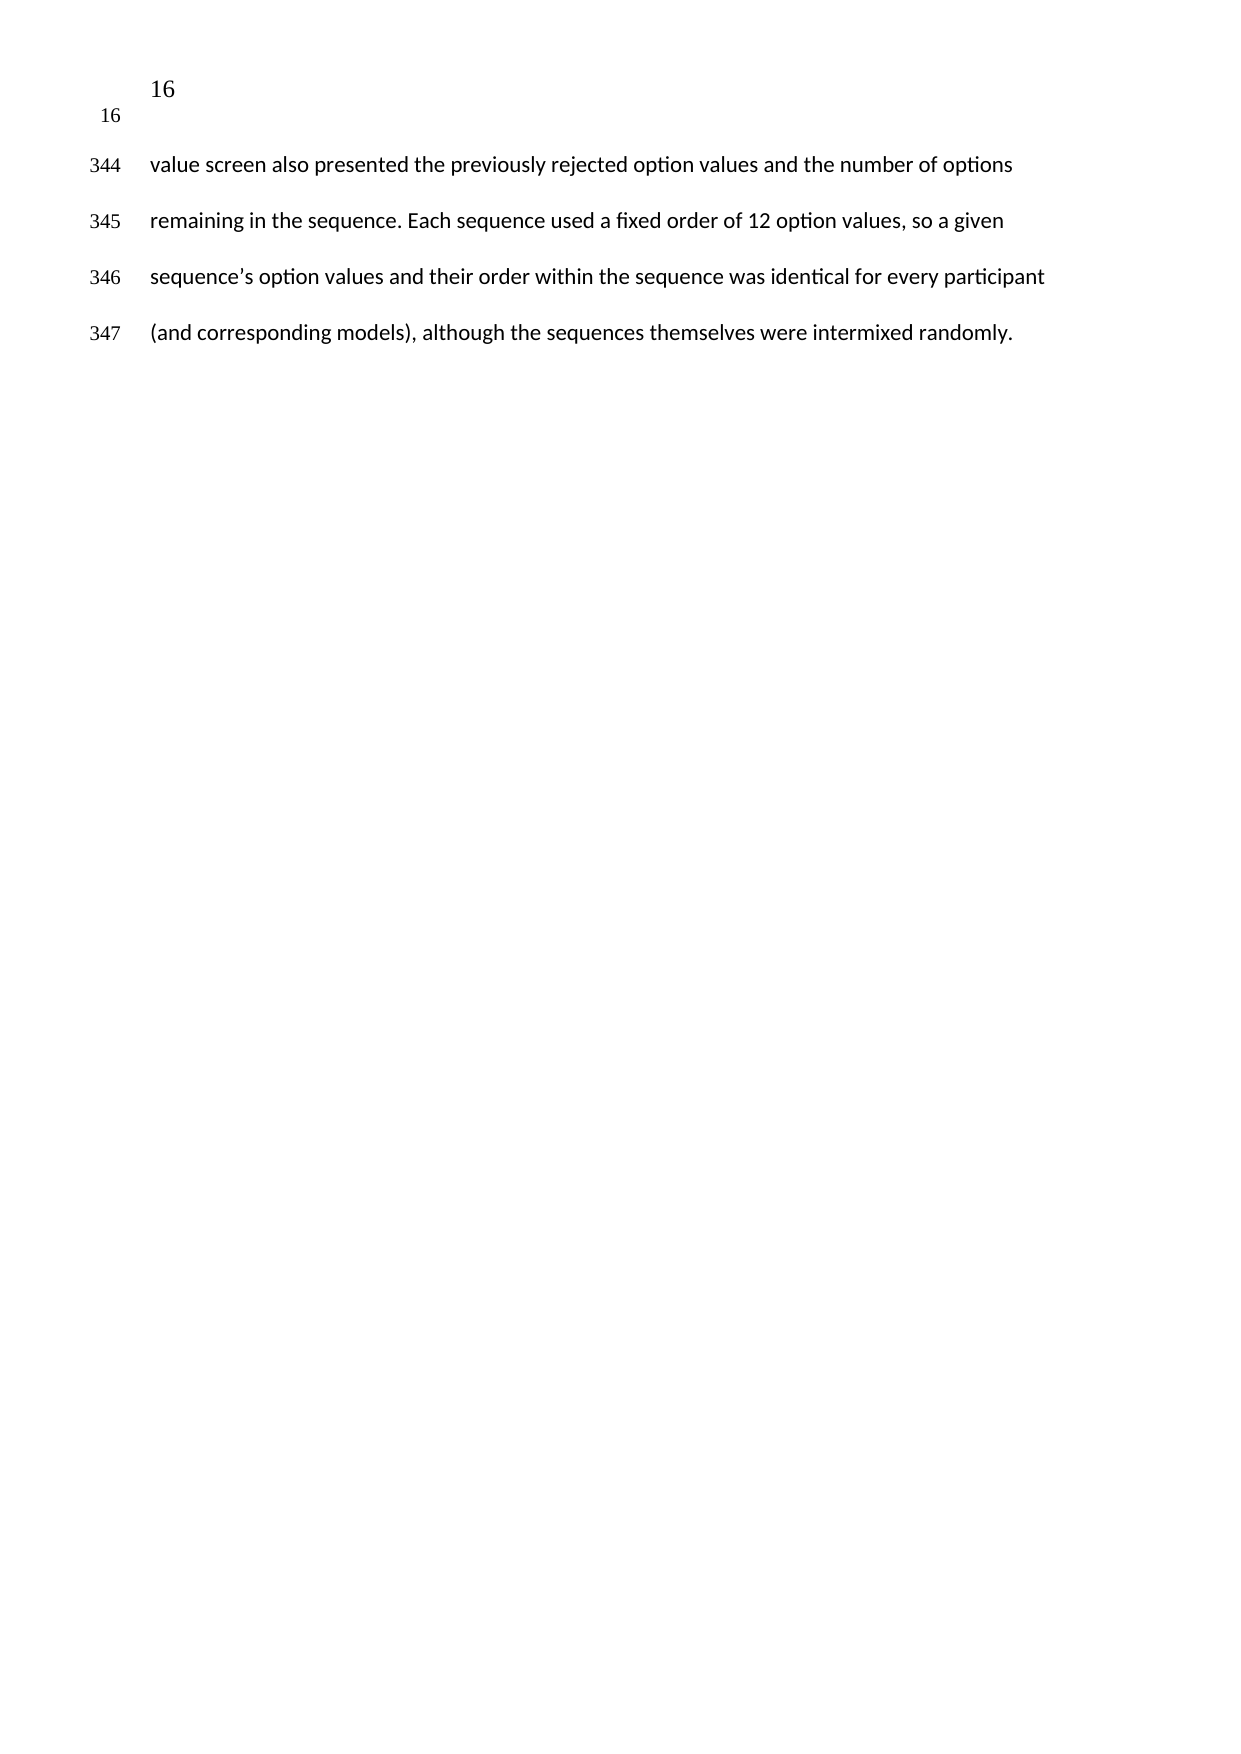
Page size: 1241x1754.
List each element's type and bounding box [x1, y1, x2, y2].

text [150, 150, 1090, 346]
